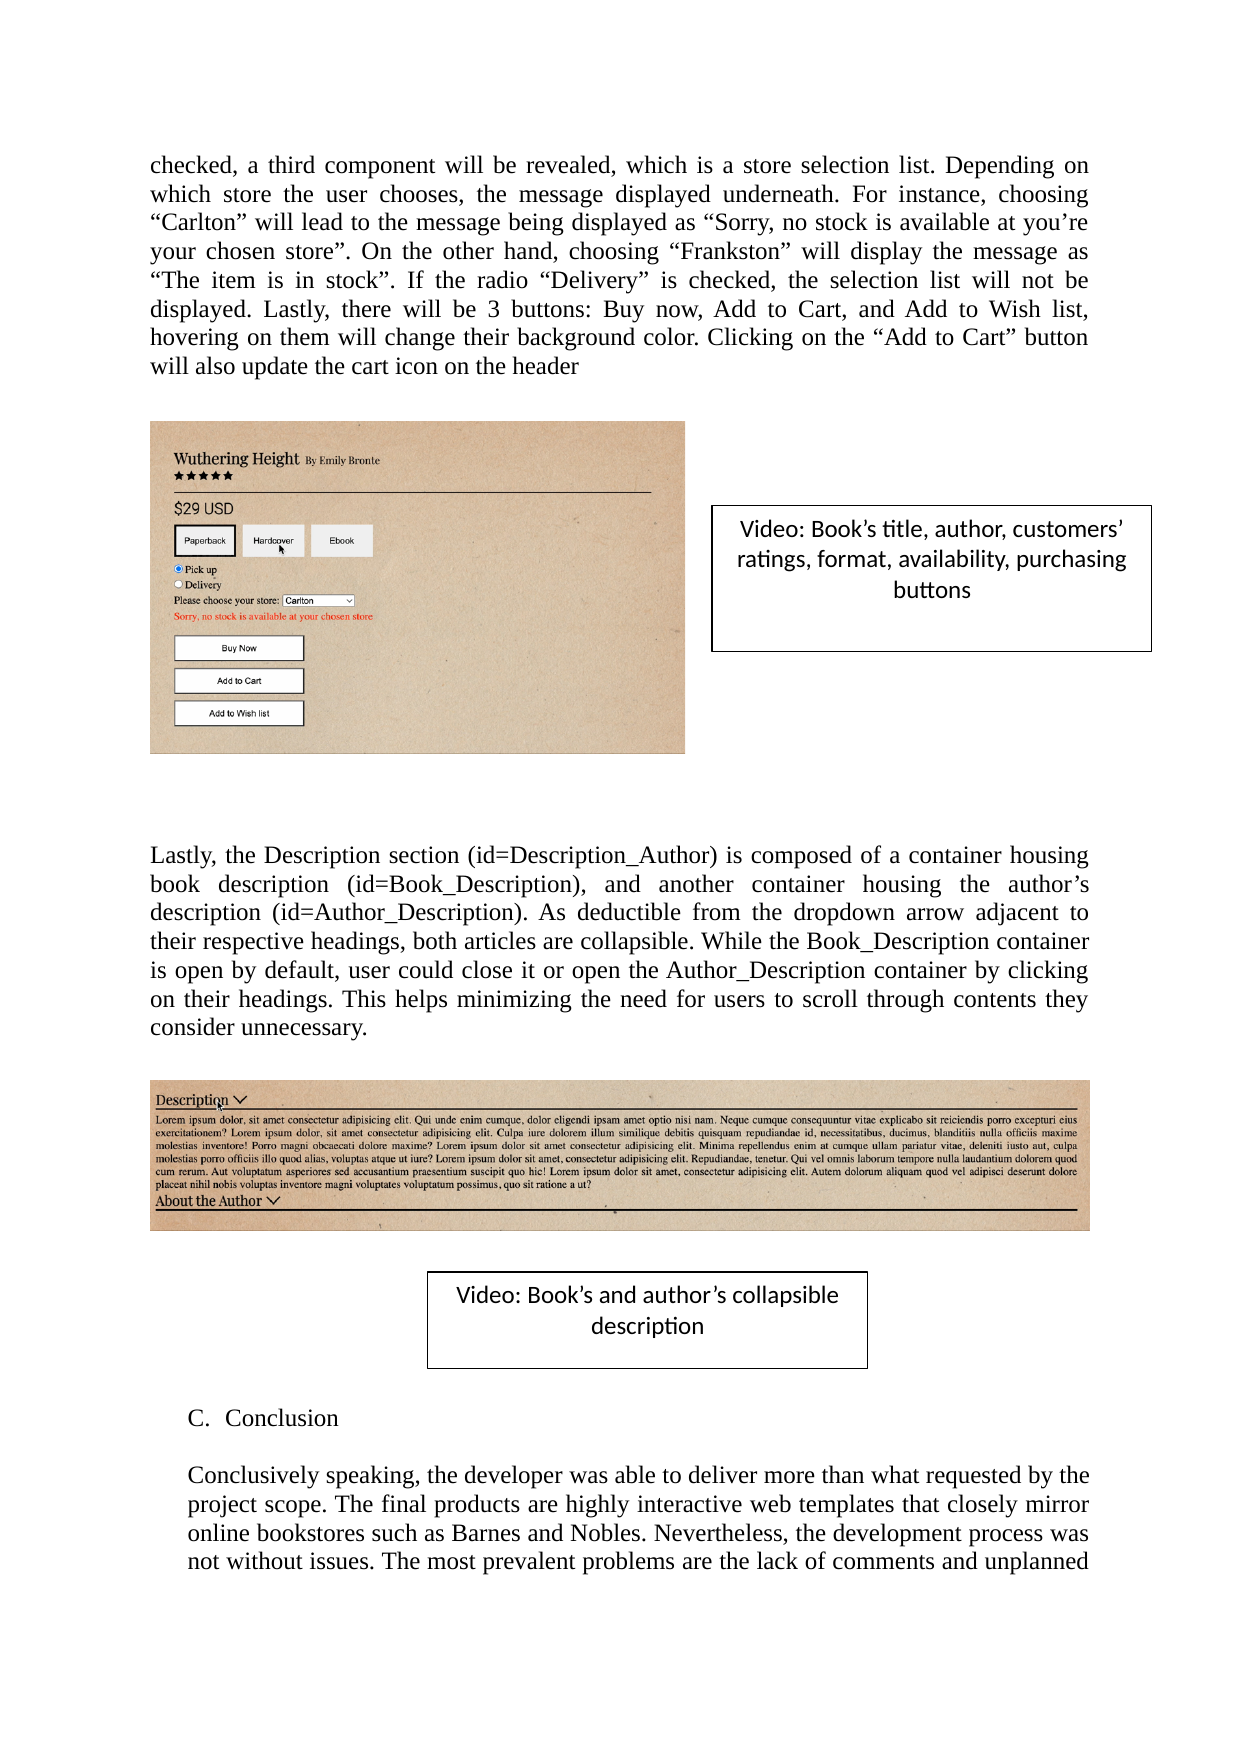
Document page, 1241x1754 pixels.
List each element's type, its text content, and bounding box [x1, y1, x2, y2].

picture [150, 421, 686, 754]
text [150, 150, 1090, 380]
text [187, 1460, 1090, 1575]
picture [150, 1080, 1090, 1231]
text Lastly, the Description section (id=Description_Author) is composed of a container housing book description (id=Book_Description), and another container housing the author’s description (id=Author_Description). As deductible from the dropdown arrow adjacent to their respective headings, both articles are collapsible. While the Book_Description container is open by default, user could close it or open the Author_Description container by clicking on their headings. This helps minimizing the need for users to scroll through contents they consider unnecessary. [150, 840, 1090, 1041]
list Conclusion [187, 1403, 1090, 1431]
